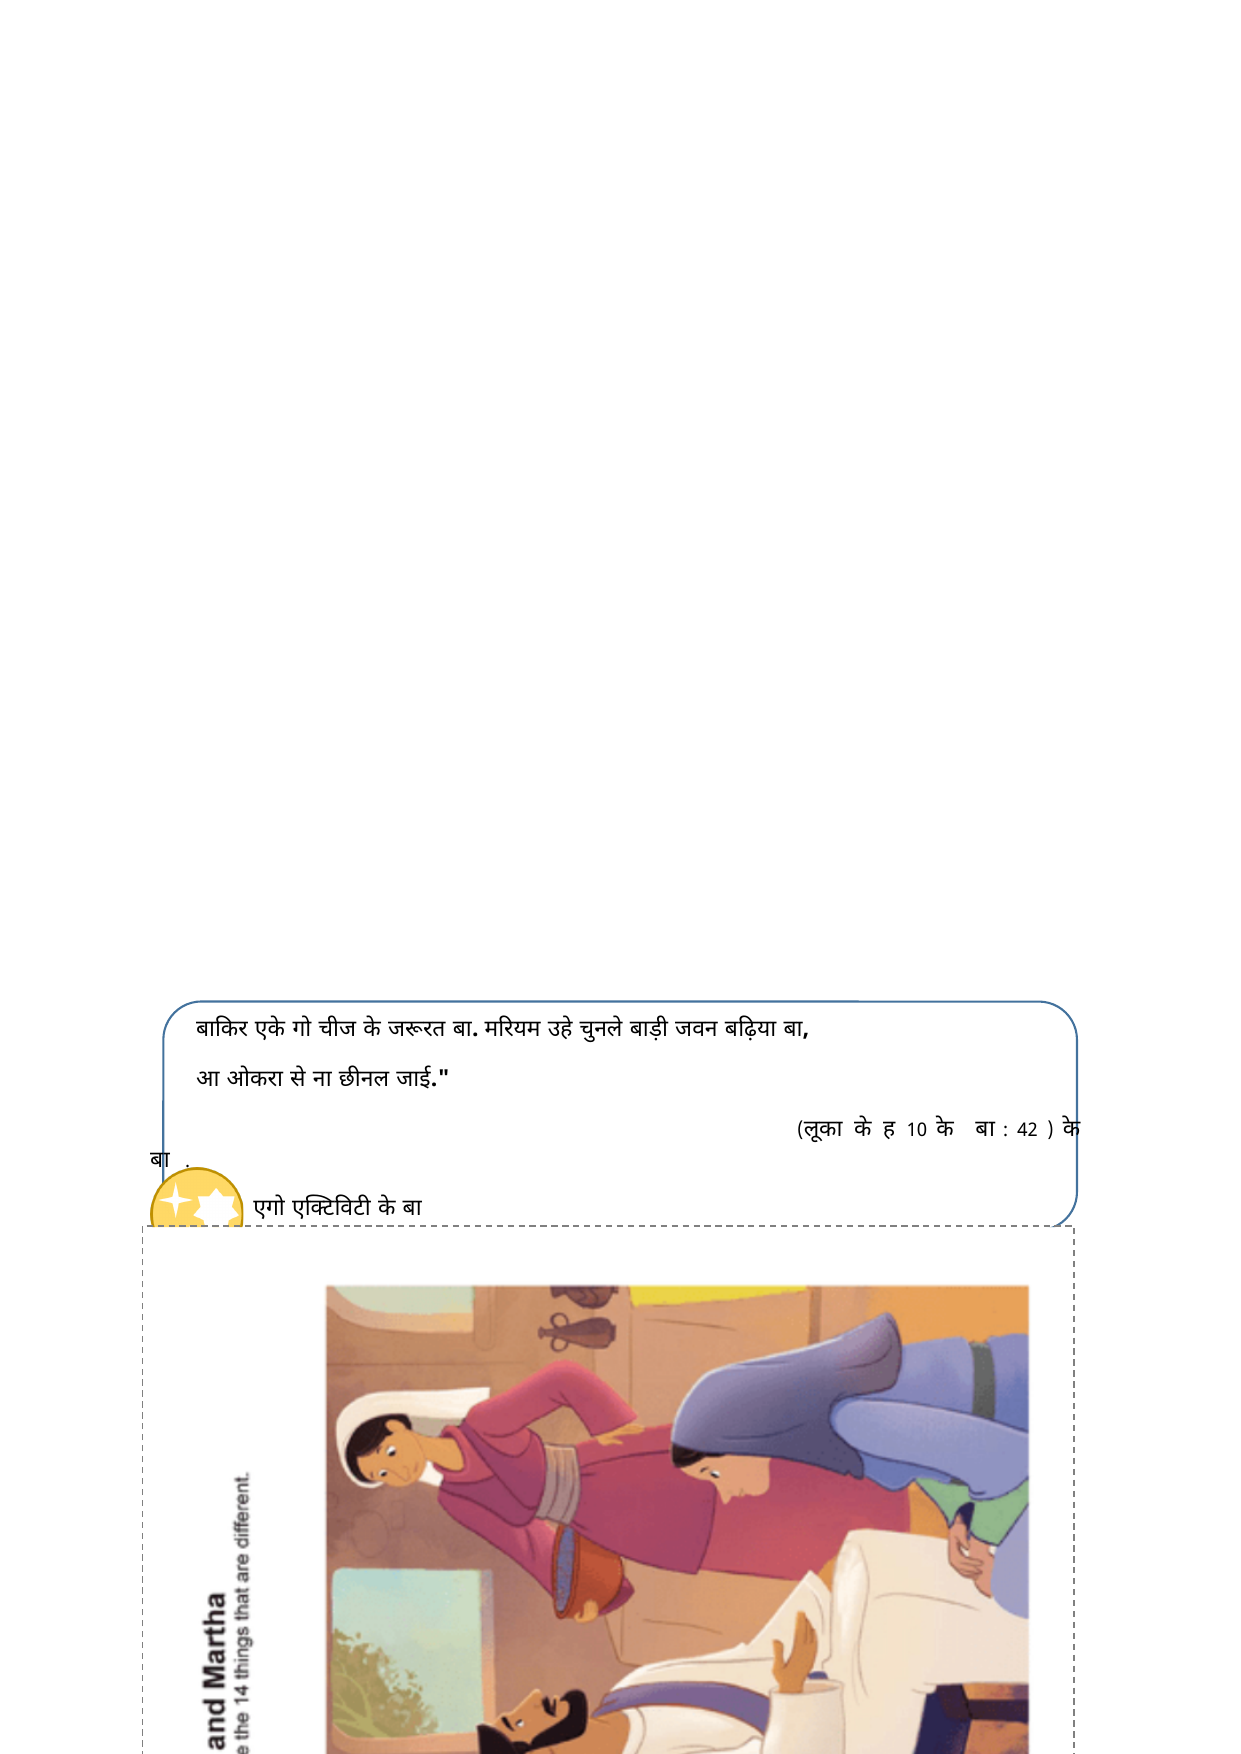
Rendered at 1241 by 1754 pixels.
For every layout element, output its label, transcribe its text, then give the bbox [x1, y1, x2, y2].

picture [145, 1228, 1074, 1754]
text एगो एक्टिविटी के बा [244, 1194, 1090, 1220]
text बाकिर एके गो चीज के जरूरत बा. मरियम उहे चुनले बाड़ी जवन बढ़िया बा, [150, 1015, 1090, 1046]
text (लूका के ह 10 के बा: 42 ) के बा . [150, 1115, 1090, 1175]
text आ ओकरा से ना छीनल जाई." [150, 1065, 1090, 1096]
picture [150, 1167, 244, 1227]
